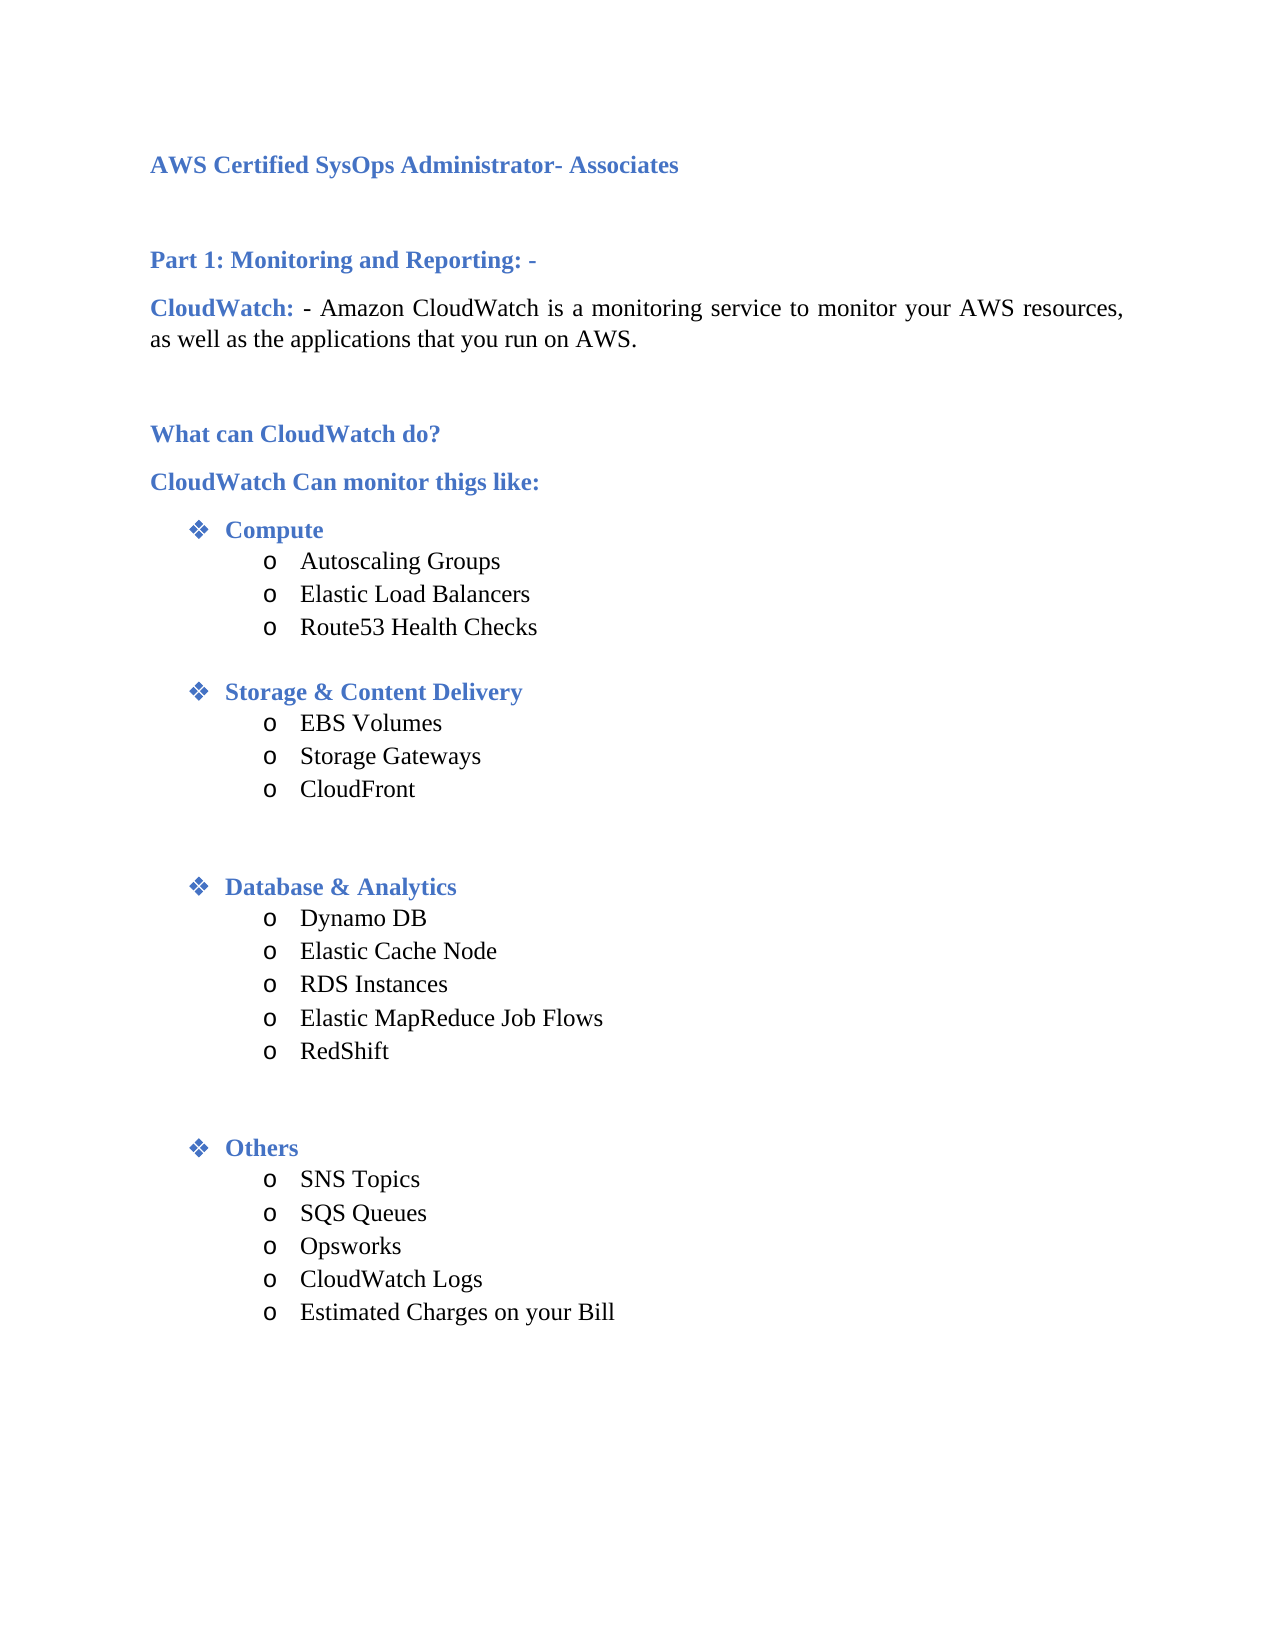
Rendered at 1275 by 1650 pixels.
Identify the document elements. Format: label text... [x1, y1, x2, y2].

text What can CloudWatch do? [150, 419, 1125, 448]
text Part 1: Monitoring and Reporting: - [150, 245, 1125, 274]
text CloudWatch: - Amazon CloudWatch is a monitoring service to monitor your AWS resources, as well as the applications that you run on AWS. [150, 293, 1125, 353]
list Dynamo DB [262, 903, 1125, 934]
list Autoscaling Groups [262, 546, 1125, 577]
text CloudWatch Can monitor thigs like: [150, 467, 1125, 496]
list Database & Analytics [187, 872, 1125, 901]
list RedShift [262, 1036, 1125, 1067]
list Storage & Content Delivery [187, 677, 1125, 706]
list SQS Queues [262, 1198, 1125, 1228]
list Estimated Charges on your Bill [262, 1297, 1125, 1328]
list Route53 Health Checks [262, 612, 1125, 643]
list EBS Volumes [262, 708, 1125, 739]
list SNS Topics [262, 1164, 1125, 1195]
list CloudWatch Logs [262, 1264, 1125, 1295]
list Elastic Cache Node [262, 936, 1125, 967]
list Elastic Load Balancers [262, 579, 1125, 610]
list Opsworks [262, 1231, 1125, 1262]
list Storage Gateways [262, 741, 1125, 772]
list Others [187, 1133, 1125, 1162]
text AWS Certified SysOps Administrator- Associates [150, 150, 1125, 179]
list CloudFront [262, 774, 1125, 805]
list Compute [187, 515, 1125, 544]
list RDS Instances [262, 969, 1125, 1000]
list Elastic MapReduce Job Flows [262, 1003, 1125, 1033]
